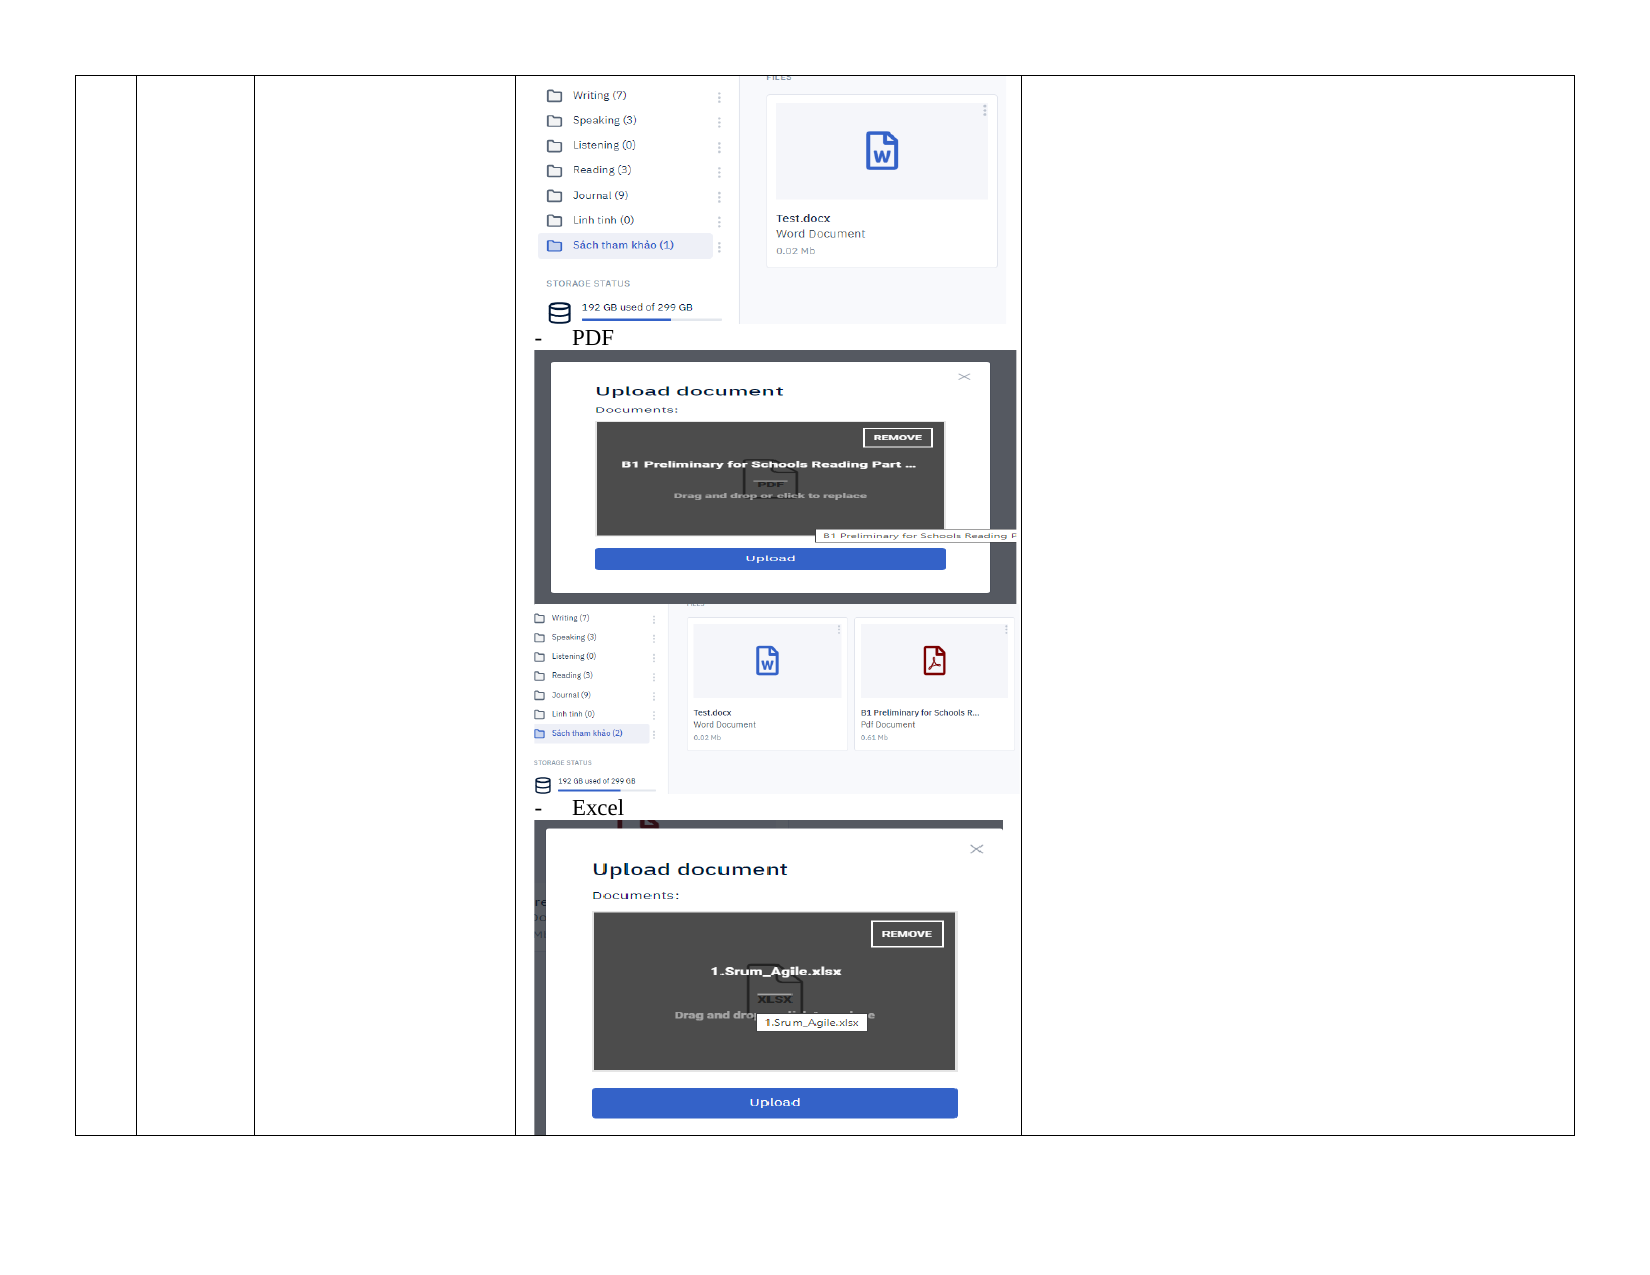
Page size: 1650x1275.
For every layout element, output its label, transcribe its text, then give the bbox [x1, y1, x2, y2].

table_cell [137, 76, 254, 1135]
picture [534, 76, 1007, 324]
picture [534, 820, 1003, 1135]
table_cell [255, 76, 515, 1135]
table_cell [516, 76, 1021, 1135]
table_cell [1022, 76, 1574, 1135]
picture [534, 350, 1020, 794]
table_cell 2 [76, 76, 136, 1135]
